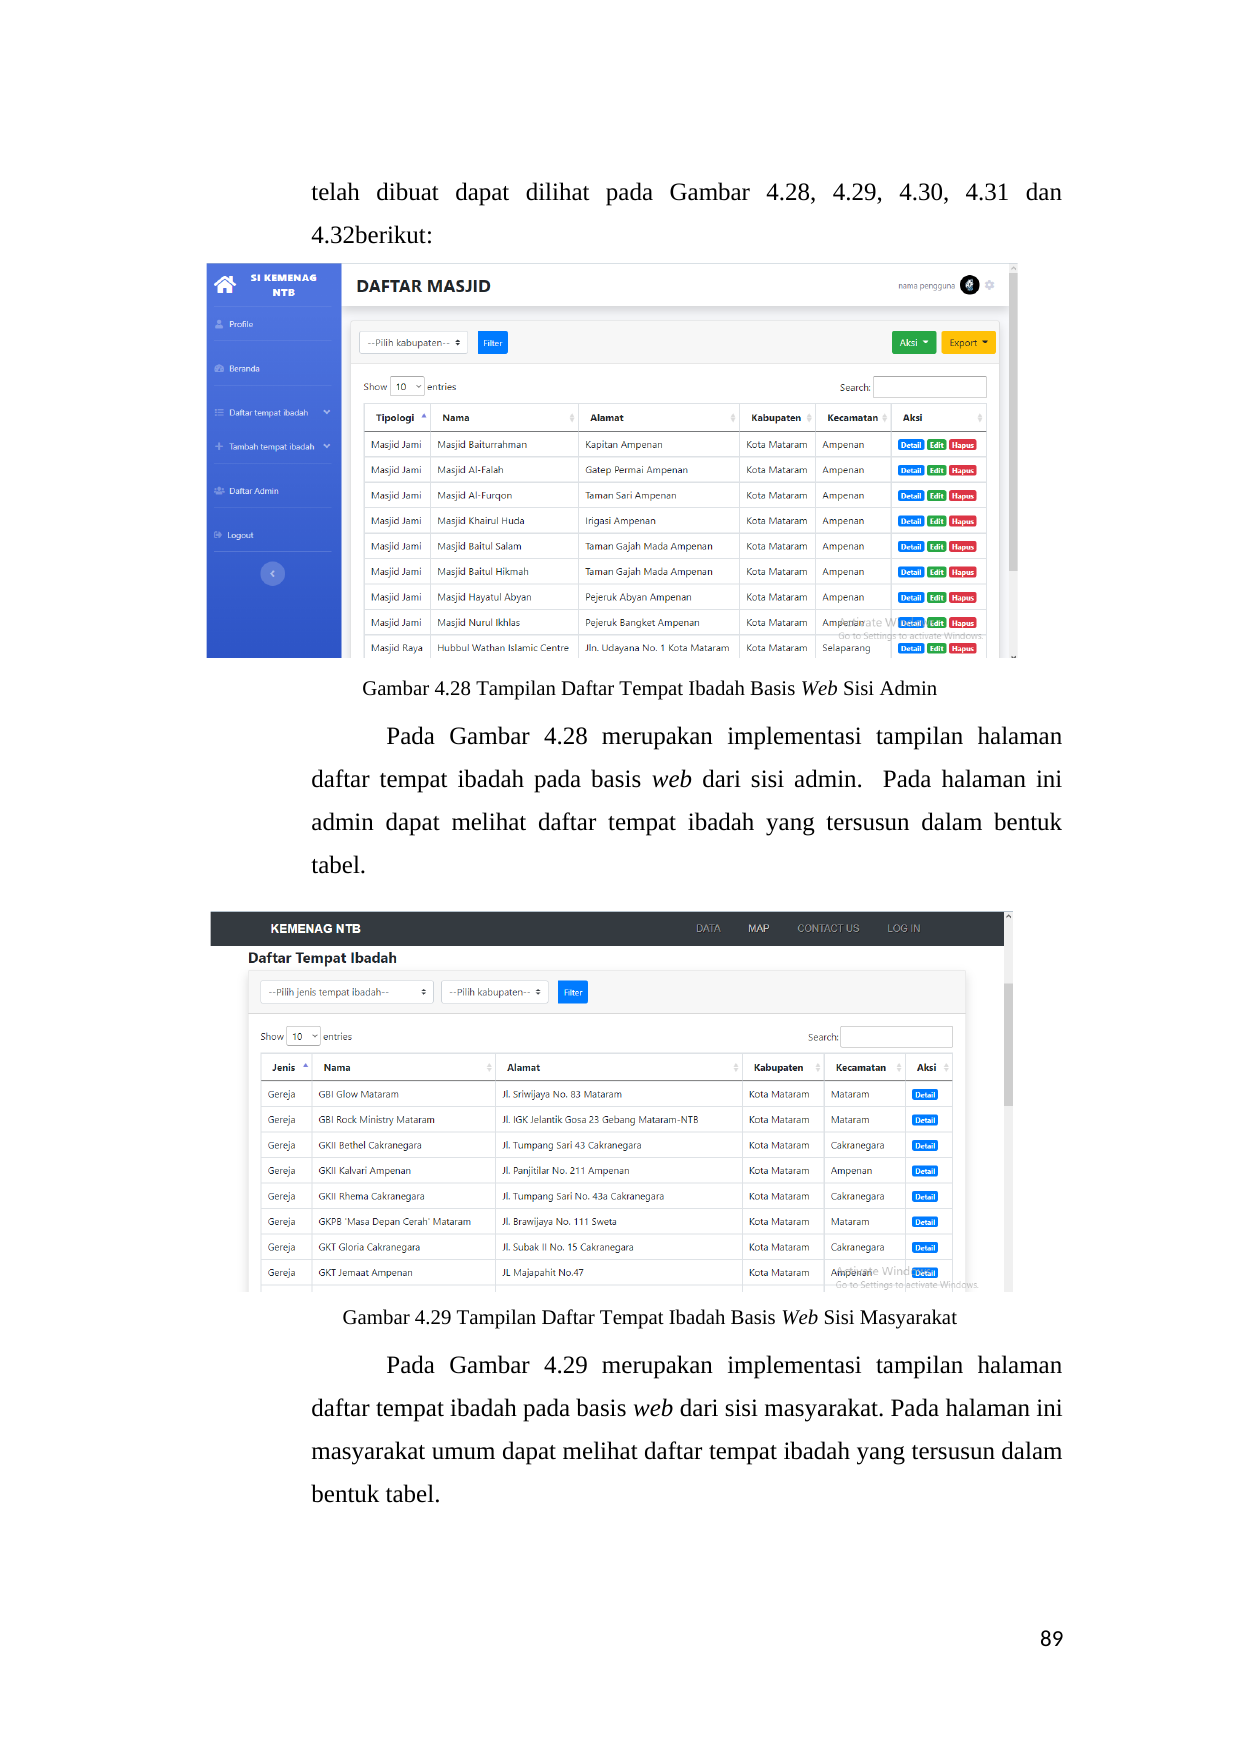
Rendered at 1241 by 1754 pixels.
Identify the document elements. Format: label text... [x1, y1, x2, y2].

text Gambar 4.29 Tampilan Daftar Tempat Ibadah Basis Web Sisi Masyarakat [236, 1305, 1063, 1329]
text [311, 177, 1063, 249]
text Gambar 4.28 Tampilan Daftar Tempat Ibadah Basis Web Sisi Admin [236, 676, 1063, 700]
text Pada Gambar 4.28 merupakan implementasi tampilan halaman daftar tempat ibadah pada basis web dari sisi admin. Pada halaman ini admin dapat melihat daftar tempat ibadah yang tersusun dalam bentuk tabel. [311, 721, 1063, 879]
text Pada Gambar 4.29 merupakan implementasi tampilan halaman daftar tempat ibadah pada basis web dari sisi masyarakat. Pada halaman ini masyarakat umum dapat melihat daftar tempat ibadah yang tersusun dalam bentuk tabel. [311, 1350, 1063, 1508]
picture [210, 910, 1013, 1292]
picture [206, 263, 1018, 658]
